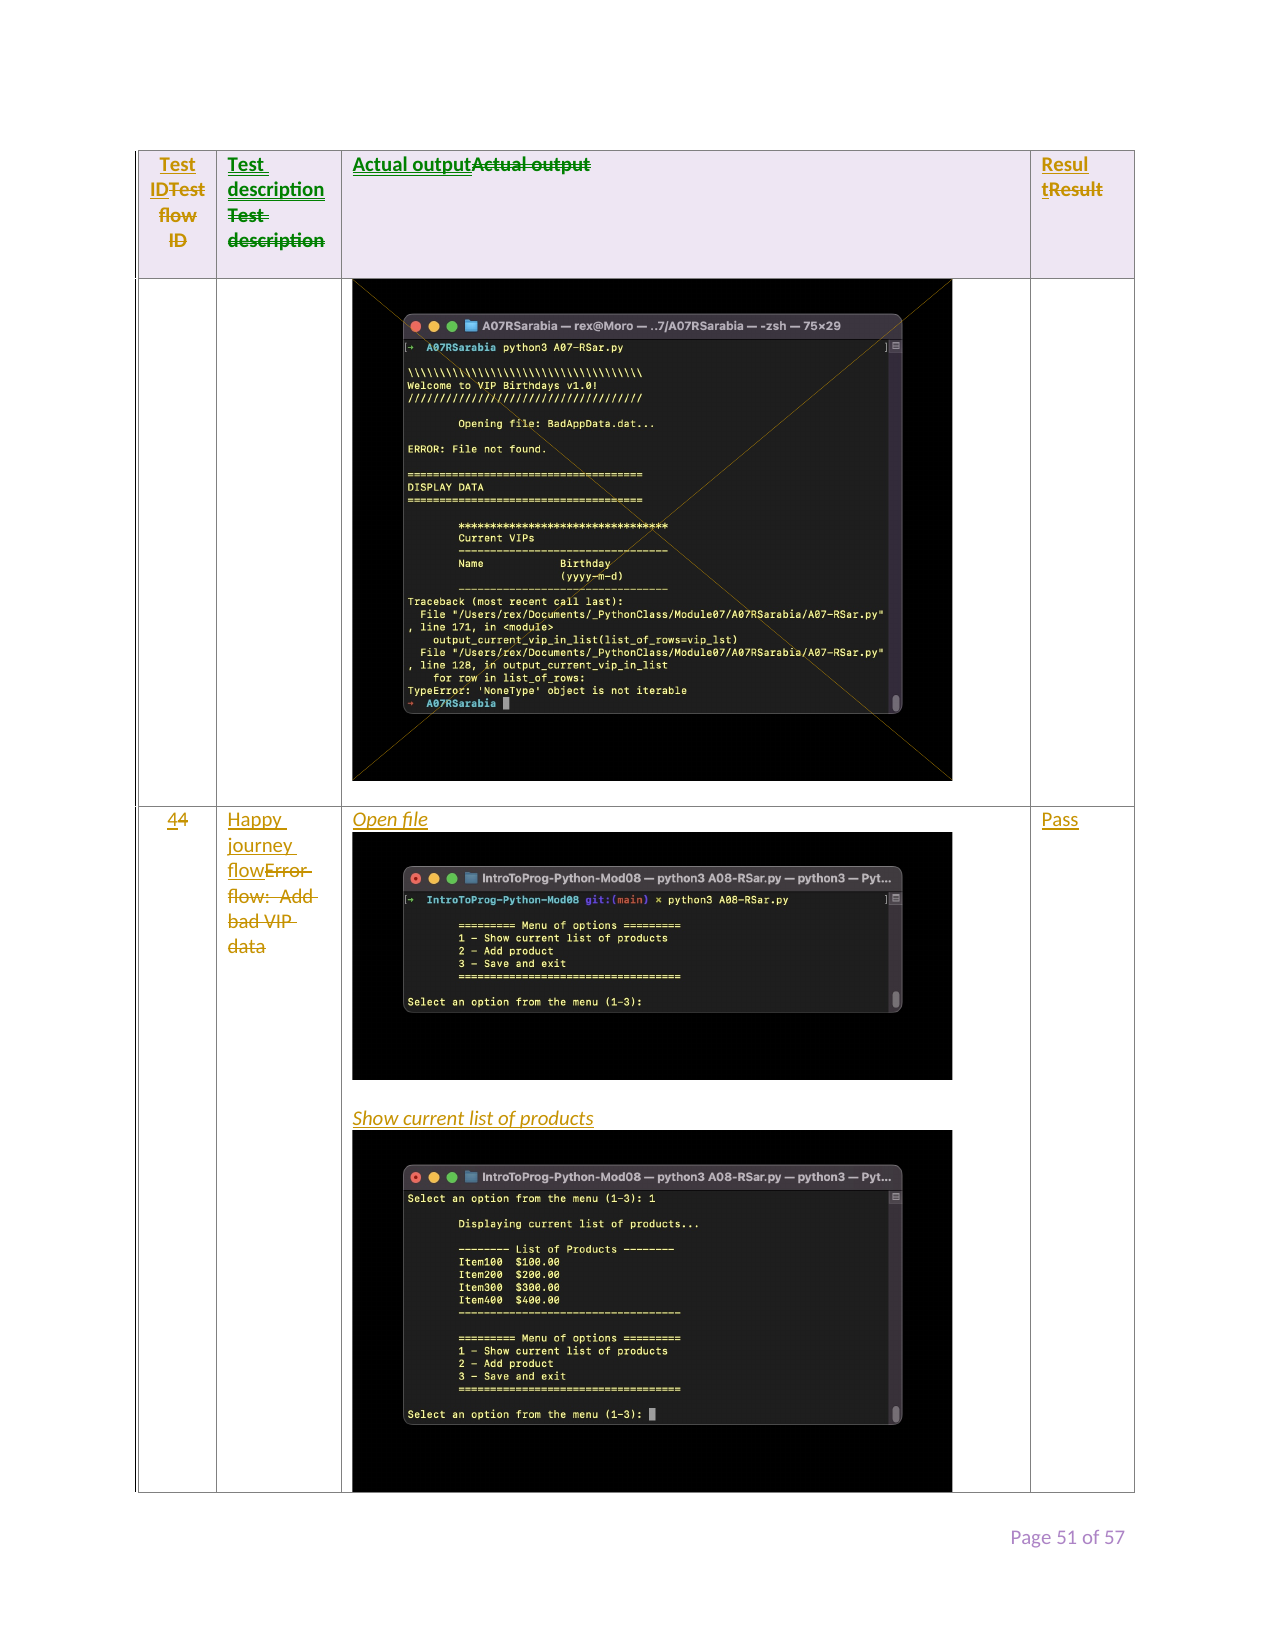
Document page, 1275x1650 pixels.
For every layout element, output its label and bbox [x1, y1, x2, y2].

picture [353, 531, 952, 781]
table_cell [139, 279, 216, 806]
table_header [217, 151, 341, 278]
table_cell [1031, 807, 1134, 1492]
table_header [1031, 151, 1134, 278]
table_cell [342, 279, 1030, 806]
picture [352, 832, 953, 1080]
table_header [139, 151, 216, 278]
picture [654, 280, 953, 779]
table_header [342, 151, 1030, 278]
table_cell [342, 807, 1030, 1492]
picture [352, 280, 651, 779]
table_cell [139, 807, 216, 1492]
table_cell [1031, 279, 1134, 806]
table_cell [217, 279, 341, 806]
table_cell [217, 807, 341, 1492]
picture [354, 279, 951, 528]
picture [352, 1130, 953, 1492]
